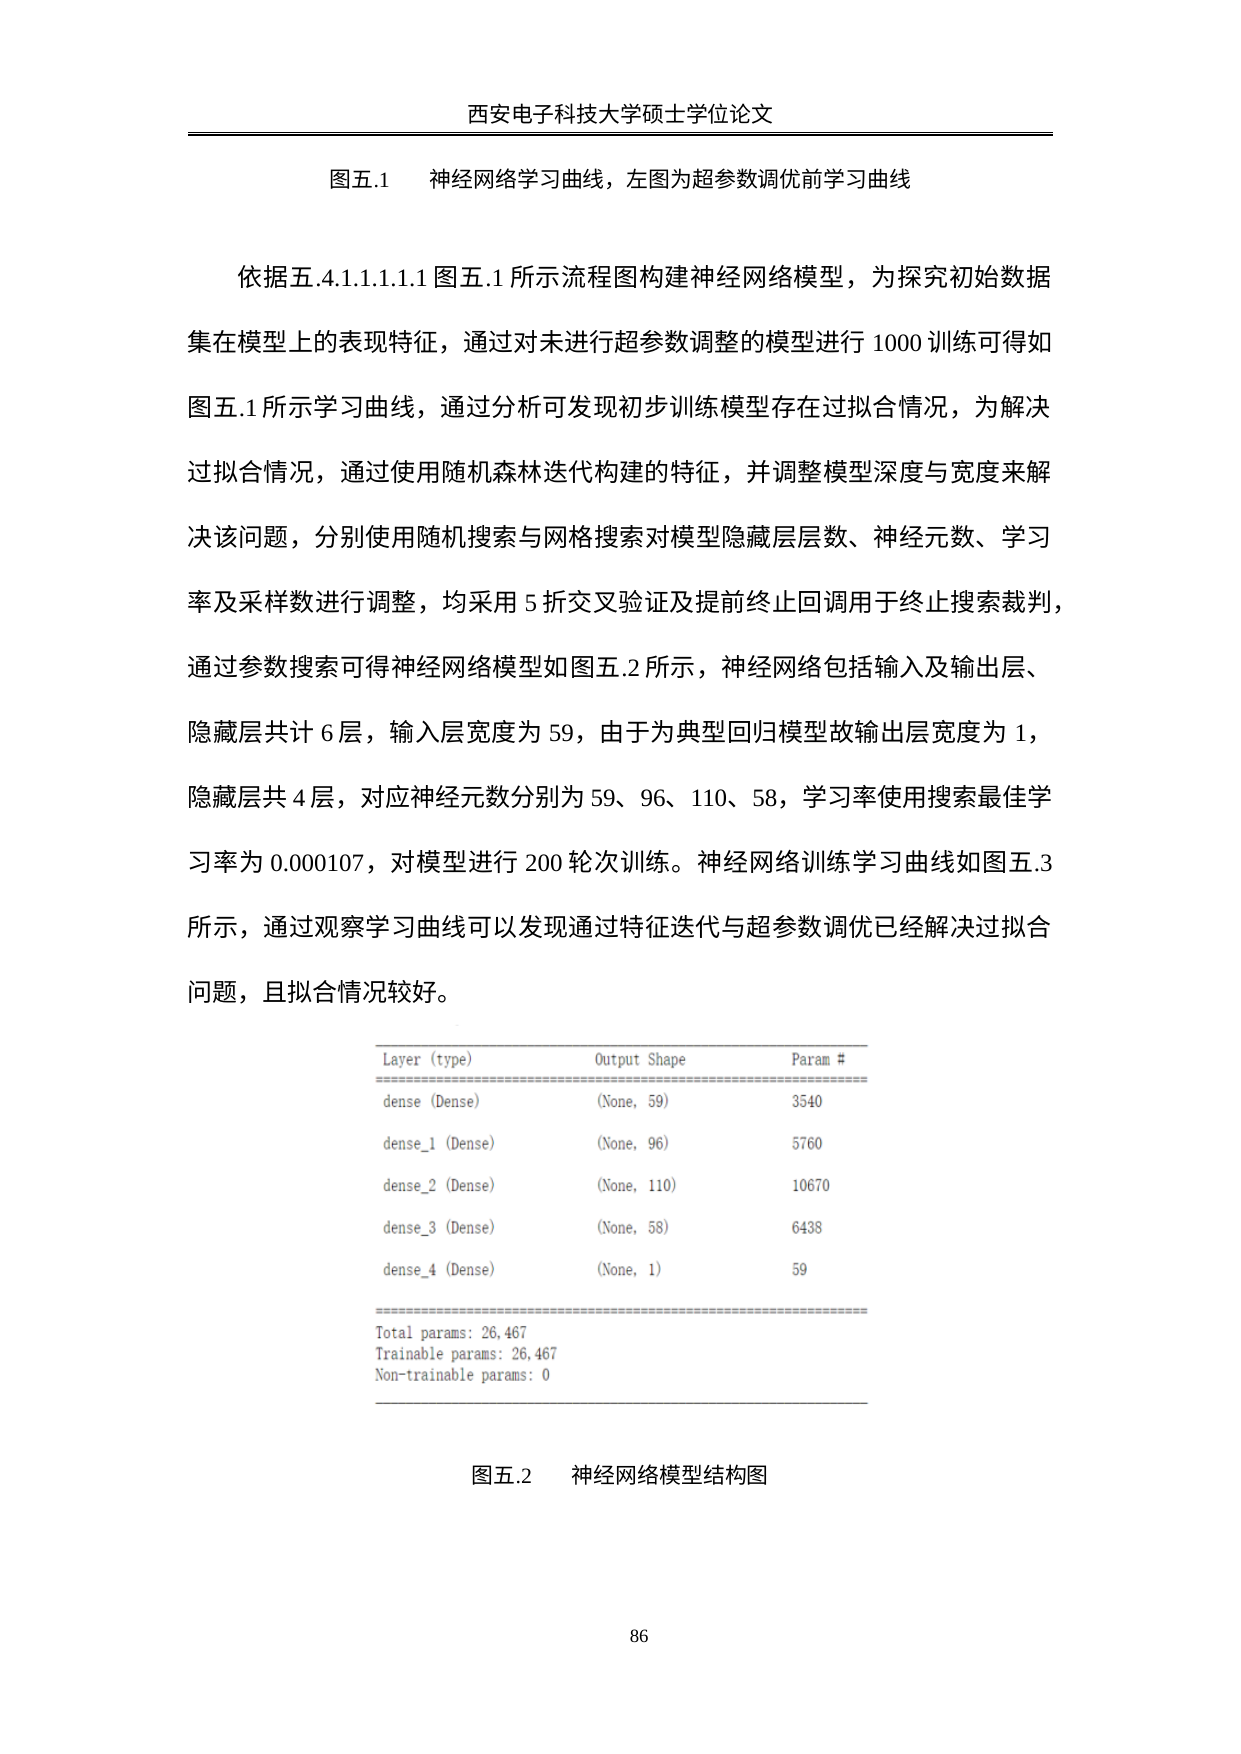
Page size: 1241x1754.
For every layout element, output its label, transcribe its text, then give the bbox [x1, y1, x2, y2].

text 依据图5.8所示流程图构建神经网络模型，为探究初始数据集在模型上的表现特征，通过对未进行超参数调整的模型进行1000训练可得如图5.13所示学习曲线，通过分析可发现初步训练模型存在过拟合情况，为解决过拟合情况，通过使用随机森林迭代构建的特征，并调整模型深度与宽度来解决该问题，分别使用随机搜索与网格搜索对模型隐藏层层数、神经元数、学习率及采样数进行调整，均采用5折交叉验证及提前终止回调用于终止搜索裁判，通过参数搜索可得神经网络模型如图5.14所示，神经网络包括输入及输出层、隐藏层共计6层，输入层宽度为59，由于为典型回归模型故输出层宽度为1，隐藏层共4层，对应神经元数分别为59、96、110、58，学习率使用搜索最佳学习率为0.000107，对模型进行200轮次训练。神经网络训练学习曲线如图5.15所示，通过观察学习曲线可以发现通过特征迭代与超参数调优已经解决过拟合问题，且拟合情况较好。 [187, 243, 1053, 1023]
text 神经网络模型结构图 [187, 1458, 1053, 1490]
text 神经网络学习曲线，左图为超参数调优前学习曲线 [187, 162, 1053, 194]
